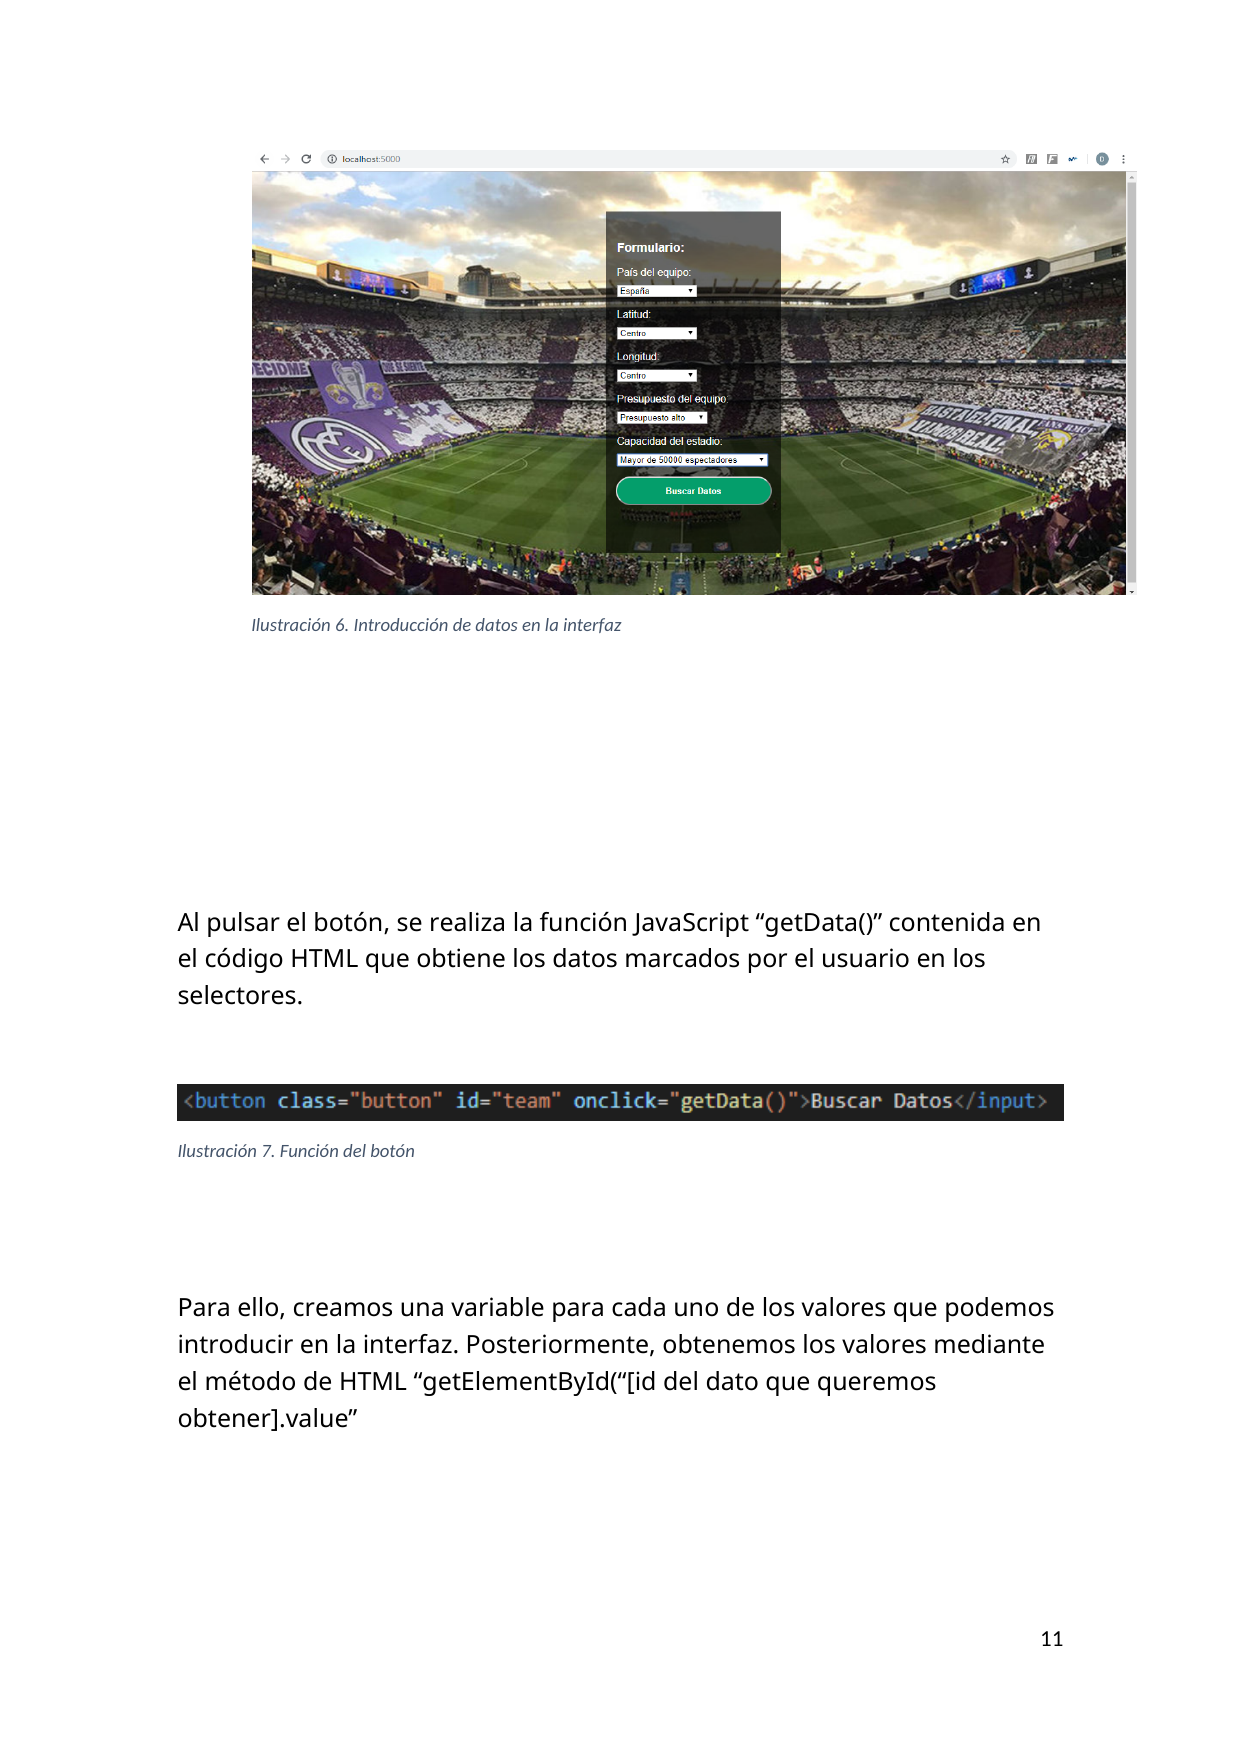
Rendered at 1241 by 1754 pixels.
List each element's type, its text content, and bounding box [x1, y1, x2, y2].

text Para ello, creamos una variable para cada uno de los valores que podemos introducir en la interfaz. Posteriormente, obtenemos los valores mediante el método de HTML “getElementById(“[id del dato que queremos obtener].value” [177, 1290, 1063, 1434]
picture [252, 147, 1137, 595]
picture [177, 1084, 1064, 1121]
text Al pulsar el botón, se realiza la función JavaScript “getData()” contenida en el código HTML que obtiene los datos marcados por el usuario en los selectores. [177, 904, 1063, 1012]
